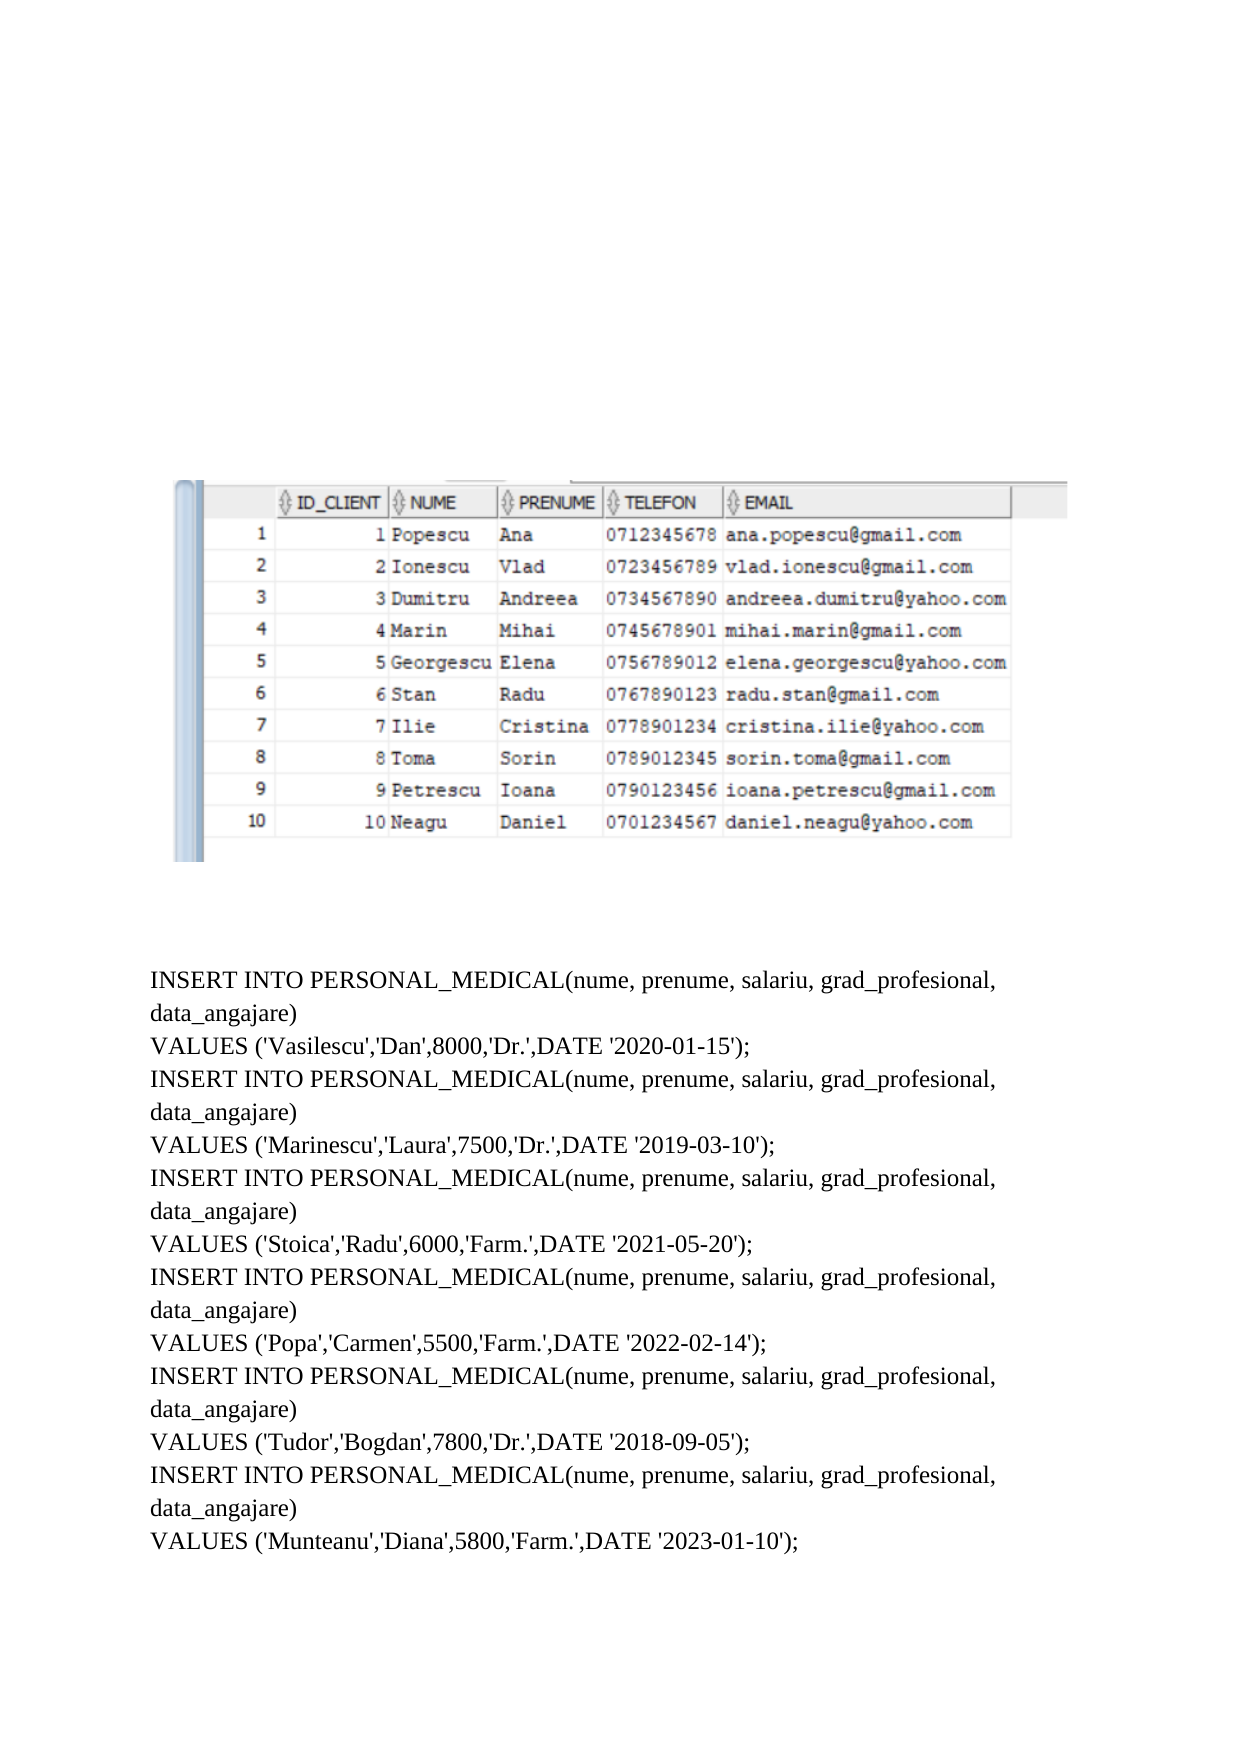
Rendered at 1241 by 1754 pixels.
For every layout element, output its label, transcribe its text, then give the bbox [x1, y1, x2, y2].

text INSERT INTO PERSONAL_MEDICAL(nume, prenume, salariu, grad_profesional, data_angajare) [150, 1262, 1090, 1324]
text INSERT INTO PERSONAL_MEDICAL(nume, prenume, salariu, grad_profesional, data_angajare) [150, 1064, 1090, 1126]
text INSERT INTO PERSONAL_MEDICAL(nume, prenume, salariu, grad_profesional, data_angajare) [150, 1361, 1090, 1423]
text INSERT INTO PERSONAL_MEDICAL(nume, prenume, salariu, grad_profesional, data_angajare) [150, 965, 1090, 1027]
text VALUES ('Stoica','Radu',6000,'Farm.',DATE '2021-05-20'); [150, 1229, 1090, 1258]
text VALUES ('Munteanu','Diana',5800,'Farm.',DATE '2023-01-10'); [150, 1526, 1090, 1555]
text VALUES ('Tudor','Bogdan',7800,'Dr.',DATE '2018-09-05'); [150, 1427, 1090, 1456]
picture [172, 480, 1068, 862]
text VALUES ('Popa','Carmen',5500,'Farm.',DATE '2022-02-14'); [150, 1328, 1090, 1357]
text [150, 1460, 1090, 1522]
text VALUES ('Marinescu','Laura',7500,'Dr.',DATE '2019-03-10'); [150, 1130, 1090, 1159]
text VALUES ('Vasilescu','Dan',8000,'Dr.',DATE '2020-01-15'); [150, 1031, 1090, 1060]
text INSERT INTO PERSONAL_MEDICAL(nume, prenume, salariu, grad_profesional, data_angajare) [150, 1163, 1090, 1225]
